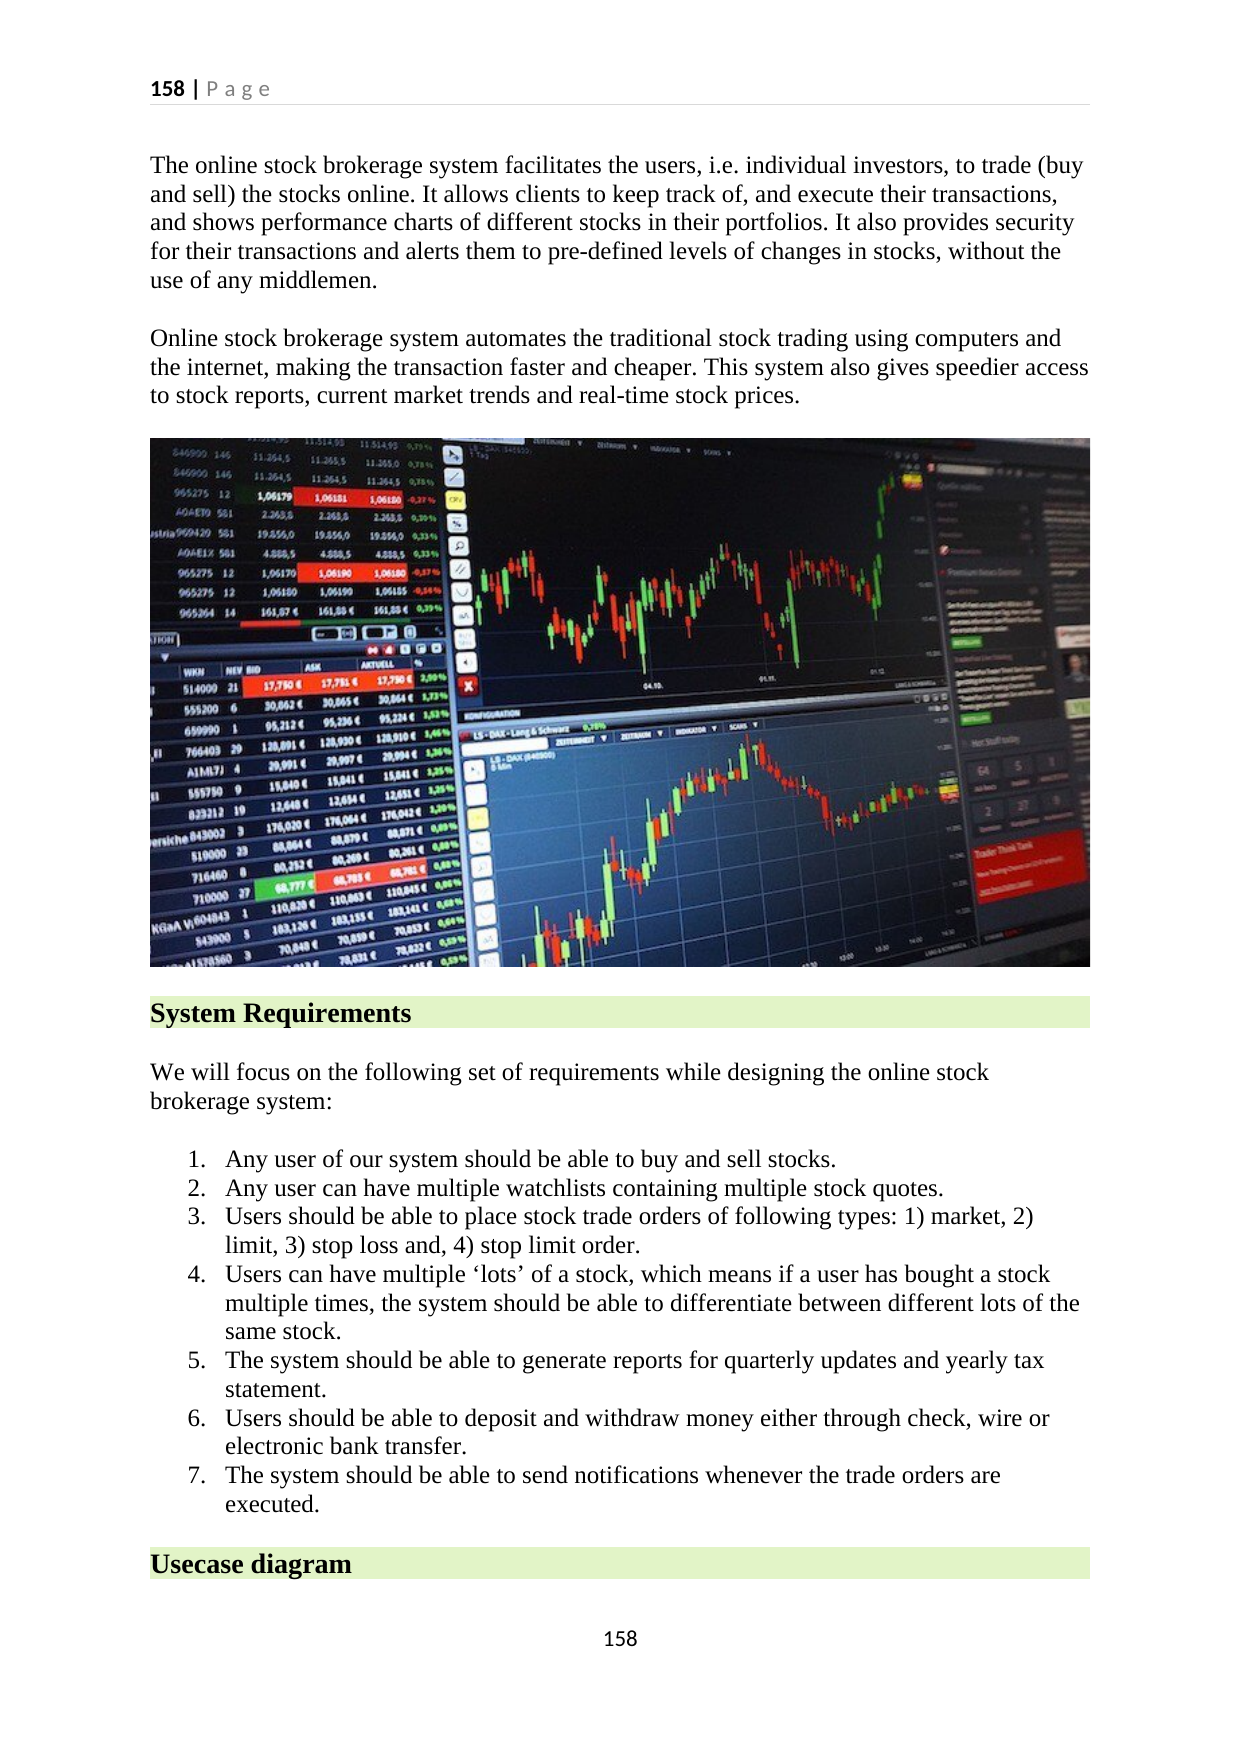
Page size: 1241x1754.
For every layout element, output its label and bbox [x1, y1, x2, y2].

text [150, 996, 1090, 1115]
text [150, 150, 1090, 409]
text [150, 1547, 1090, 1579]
picture [150, 438, 1091, 967]
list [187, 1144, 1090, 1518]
